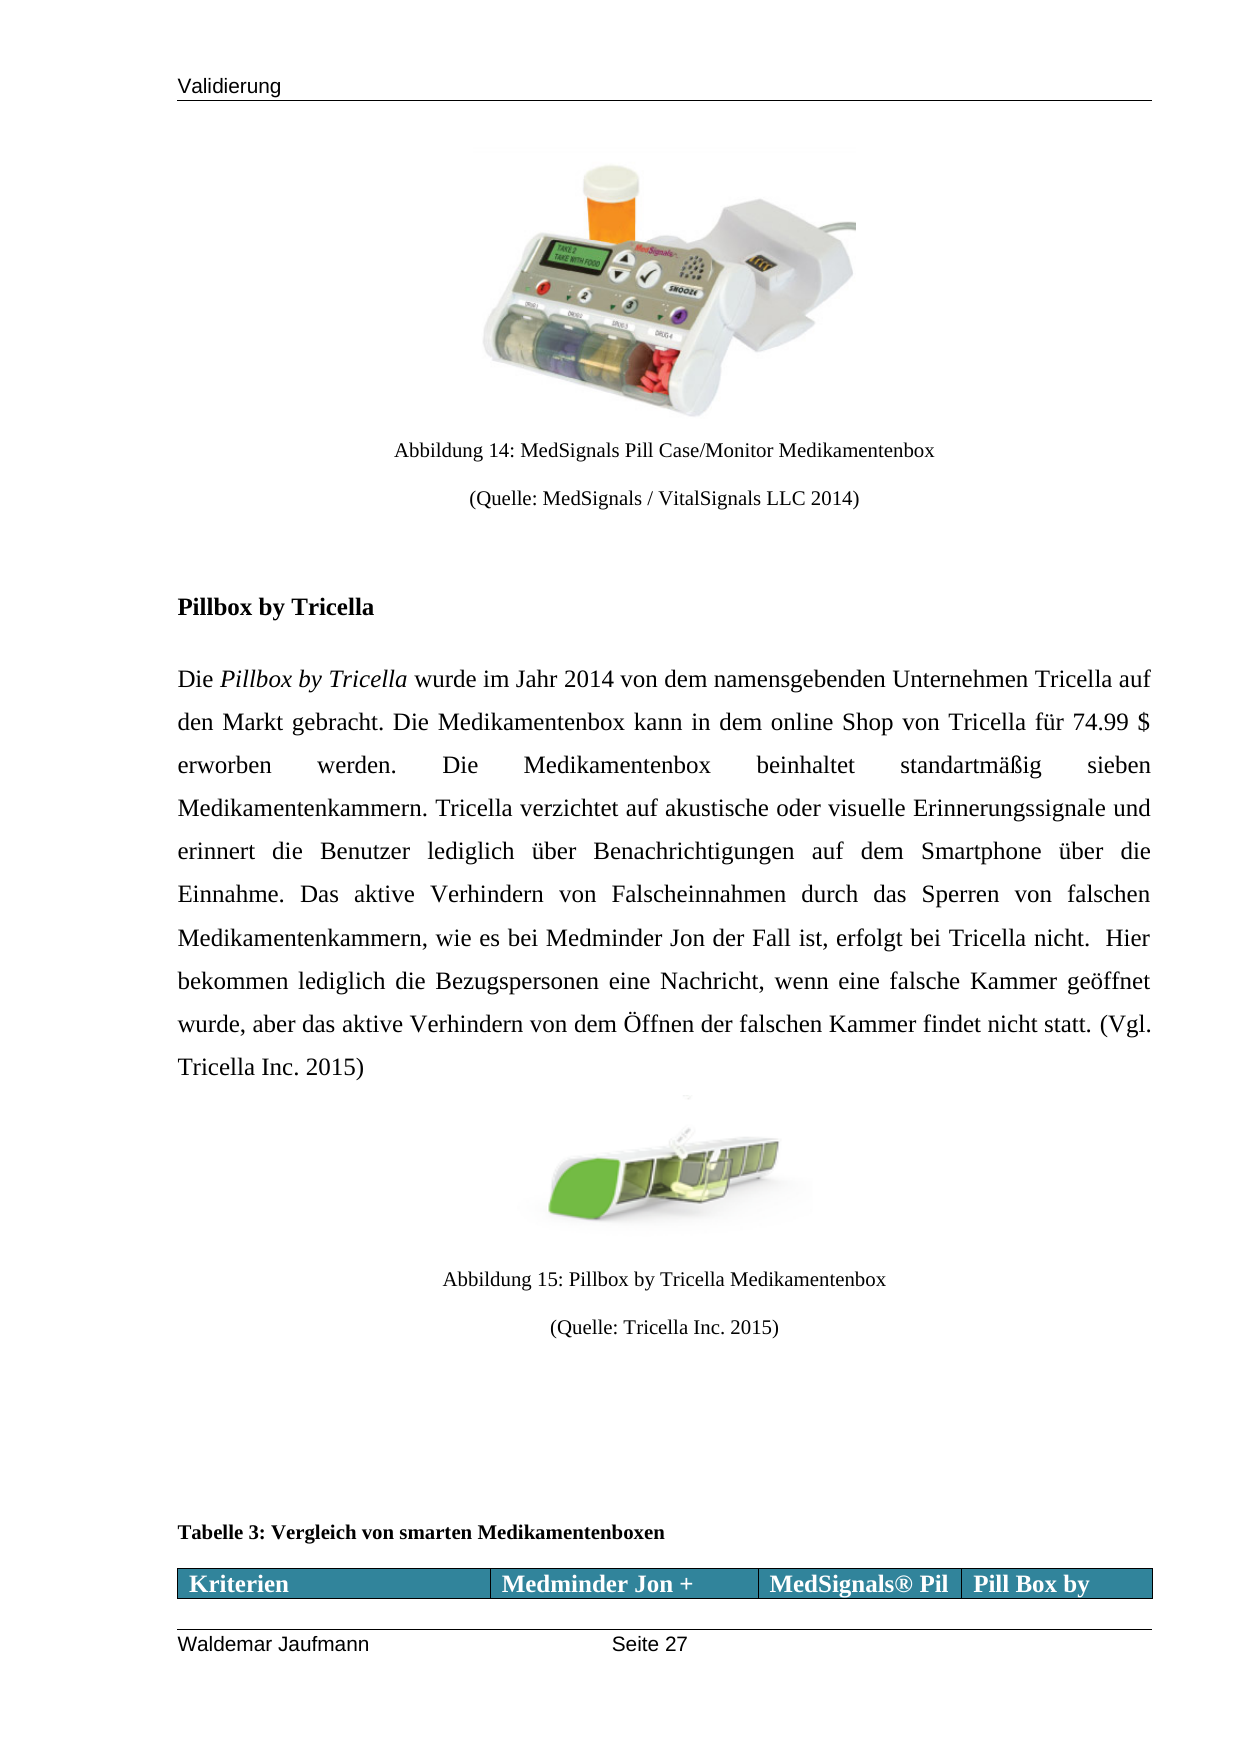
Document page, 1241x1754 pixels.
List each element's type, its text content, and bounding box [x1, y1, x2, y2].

text Tabelle 3: Vergleich von smarten Medikamentenboxen [177, 1520, 1152, 1544]
text Abbildung 14: MedSignals Pill Case/Monitor Medikamentenbox [177, 437, 1152, 462]
picture [516, 1095, 813, 1254]
text Die Pillbox by Tricella wurde im Jahr 2014 von dem namensgebenden Unternehmen Tricella auf den Markt gebracht. Die Medikamentenbox kann in dem online Shop von Tricella für 74.99 $ erworben werden. Die Medikamentenbox beinhaltet standartmäßig sieben Medikamentenkammern. Tricella verzichtet auf akustische oder visuelle Erinnerungssignale und erinnert die Benutzer lediglich über Benachrichtigungen auf dem Smartphone über die Einnahme. Das aktive Verhindern von Falscheinnahmen durch das Sperren von falschen Medikamentenkammern, wie es bei Medminder Jon der Fall ist, erfolgt bei Tricella nicht. Hier bekommen lediglich die Bezugspersonen eine Nachricht, wenn eine falsche Kammer geöffnet wurde, aber das aktive Verhindern von dem Öffnen der falschen Kammer findet nicht statt. (Vgl. Tricella Inc. 2015) [177, 664, 1152, 1081]
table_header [491, 1569, 758, 1598]
table_header Kriterien [178, 1569, 490, 1598]
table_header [962, 1569, 1152, 1598]
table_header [759, 1569, 961, 1598]
text (Quelle: Tricella Inc. 2015) [177, 1315, 1152, 1339]
picture [473, 147, 856, 425]
text (Quelle: MedSignals / VitalSignals LLC 2014) [177, 486, 1152, 510]
text Abbildung 15: Pillbox by Tricella Medikamentenbox [177, 1266, 1152, 1291]
text Pillbox by Tricella [177, 592, 1152, 621]
